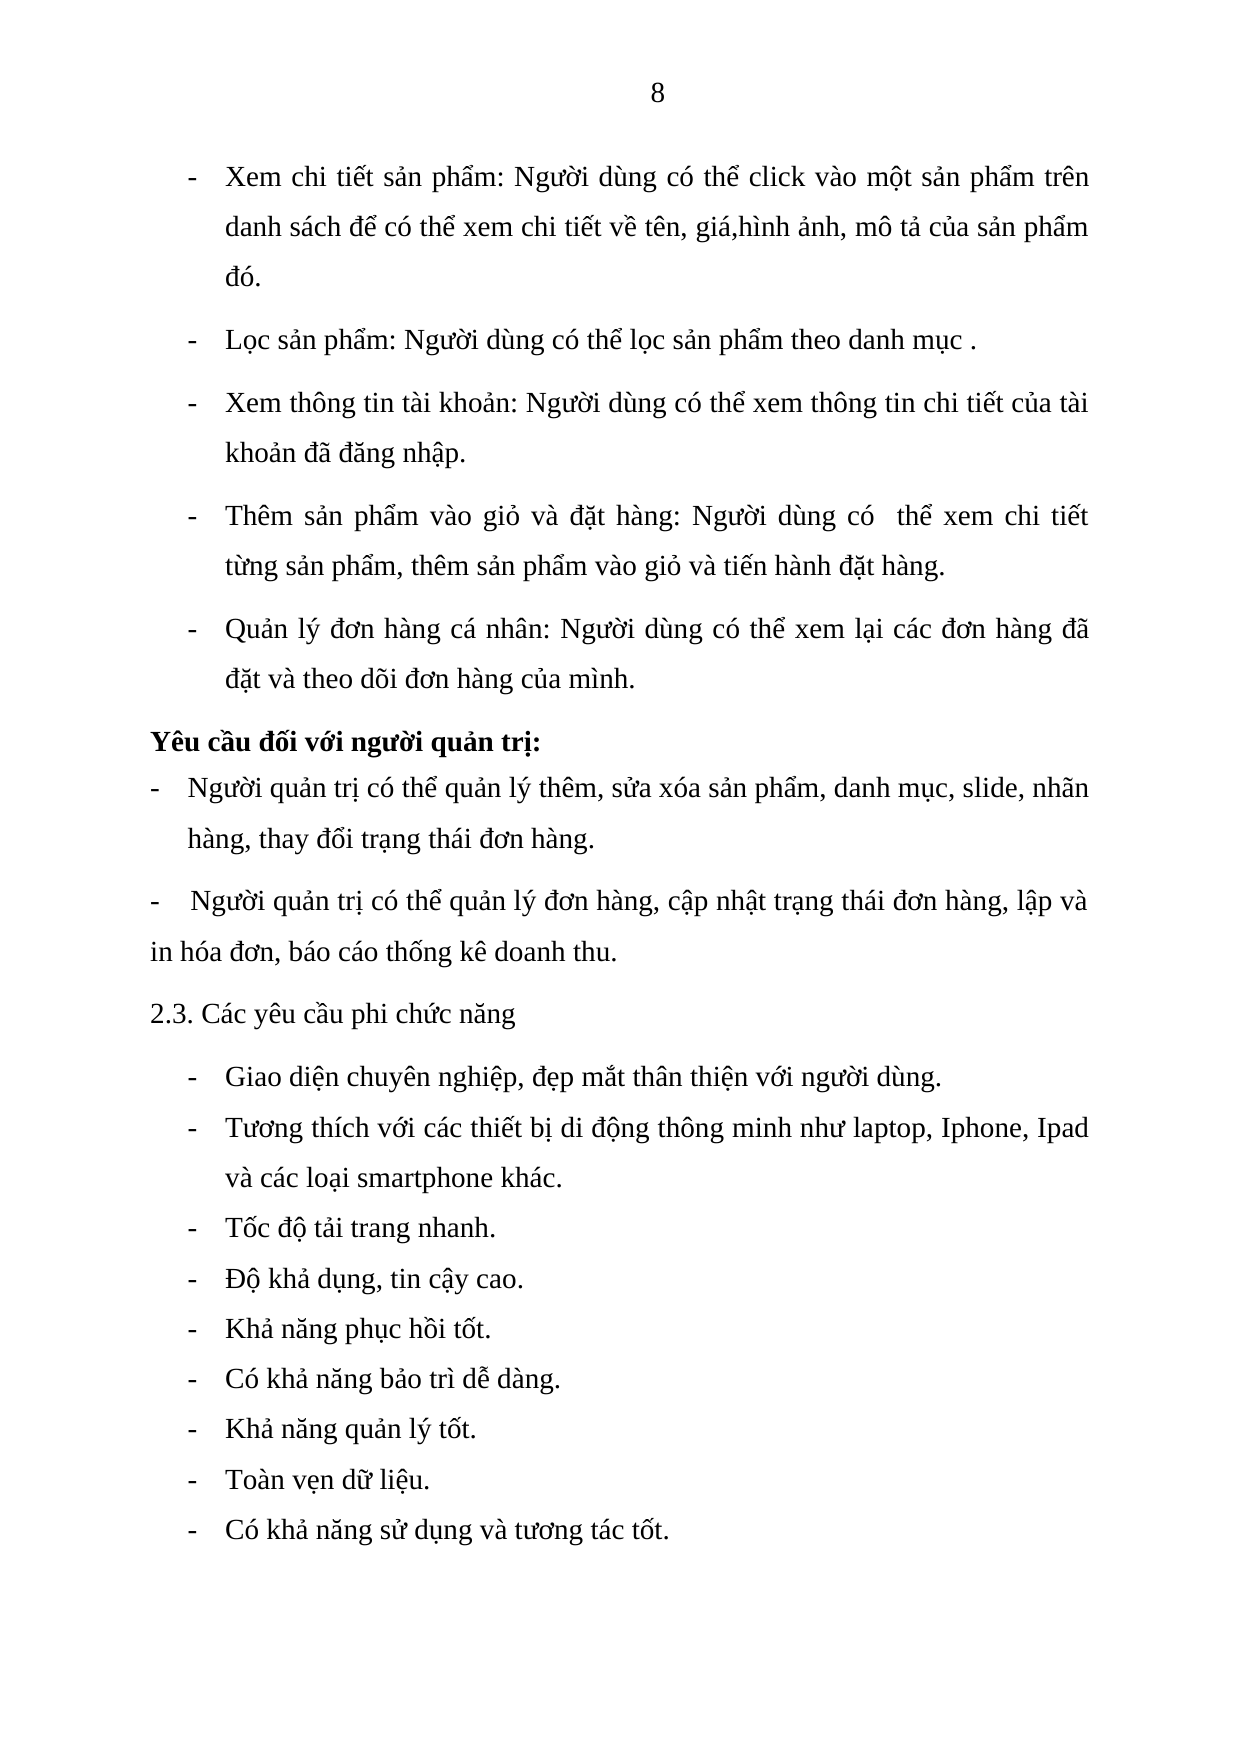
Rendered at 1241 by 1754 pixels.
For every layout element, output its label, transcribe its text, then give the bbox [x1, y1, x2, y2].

text - Người quản trị có thể quản lý đơn hàng, cập nhật trạng thái đơn hàng, lập và in hóa đơn, báo cáo thống kê doanh thu. [150, 883, 1090, 967]
list Người quản trị có thể quản lý thêm, sửa xóa sản phẩm, danh mục, slide, nhãn hàng, thay đổi trạng thái đơn hàng. [150, 770, 1090, 854]
list Có khả năng sử dụng và tương tác tốt. [187, 1512, 1090, 1546]
list Khả năng quản lý tốt. [187, 1412, 1090, 1445]
list Quản lý đơn hàng cá nhân: Người dùng có thể xem lại các đơn hàng đã đặt và theo dõi đơn hàng của mình. [187, 611, 1090, 695]
list Giao diện chuyên nghiệp, đẹp mắt thân thiện với người dùng. [187, 1059, 1090, 1093]
list Tương thích với các thiết bị di động thông minh như laptop, Iphone, Ipad và các loại smartphone khác. [187, 1110, 1090, 1194]
list Tốc độ tải trang nhanh. [187, 1210, 1090, 1244]
text Yêu cầu đối với người quản trị: [150, 724, 1090, 758]
list Độ khả dụng, tin cậy cao. [187, 1261, 1090, 1294]
list Xem chi tiết sản phẩm: Người dùng có thể click vào một sản phẩm trên danh sách để có thể xem chi tiết về tên, giá,hình ảnh, mô tả của sản phẩm đó. [187, 159, 1090, 293]
list Toàn vẹn dữ liệu. [187, 1462, 1090, 1496]
list Khả năng phục hồi tốt. [187, 1311, 1090, 1344]
list Có khả năng bảo trì dễ dàng. [187, 1361, 1090, 1395]
text 2.3. Các yêu cầu phi chức năng [150, 997, 1090, 1030]
list Xem thông tin tài khoản: Người dùng có thể xem thông tin chi tiết của tài khoản đã đăng nhập. [187, 385, 1090, 469]
list Thêm sản phẩm vào giỏ và đặt hàng: Người dùng có thể xem chi tiết từng sản phẩm, thêm sản phẩm vào giỏ và tiến hành đặt hàng. [187, 498, 1090, 582]
list Lọc sản phẩm: Người dùng có thể lọc sản phẩm theo danh mục . [187, 322, 1090, 356]
